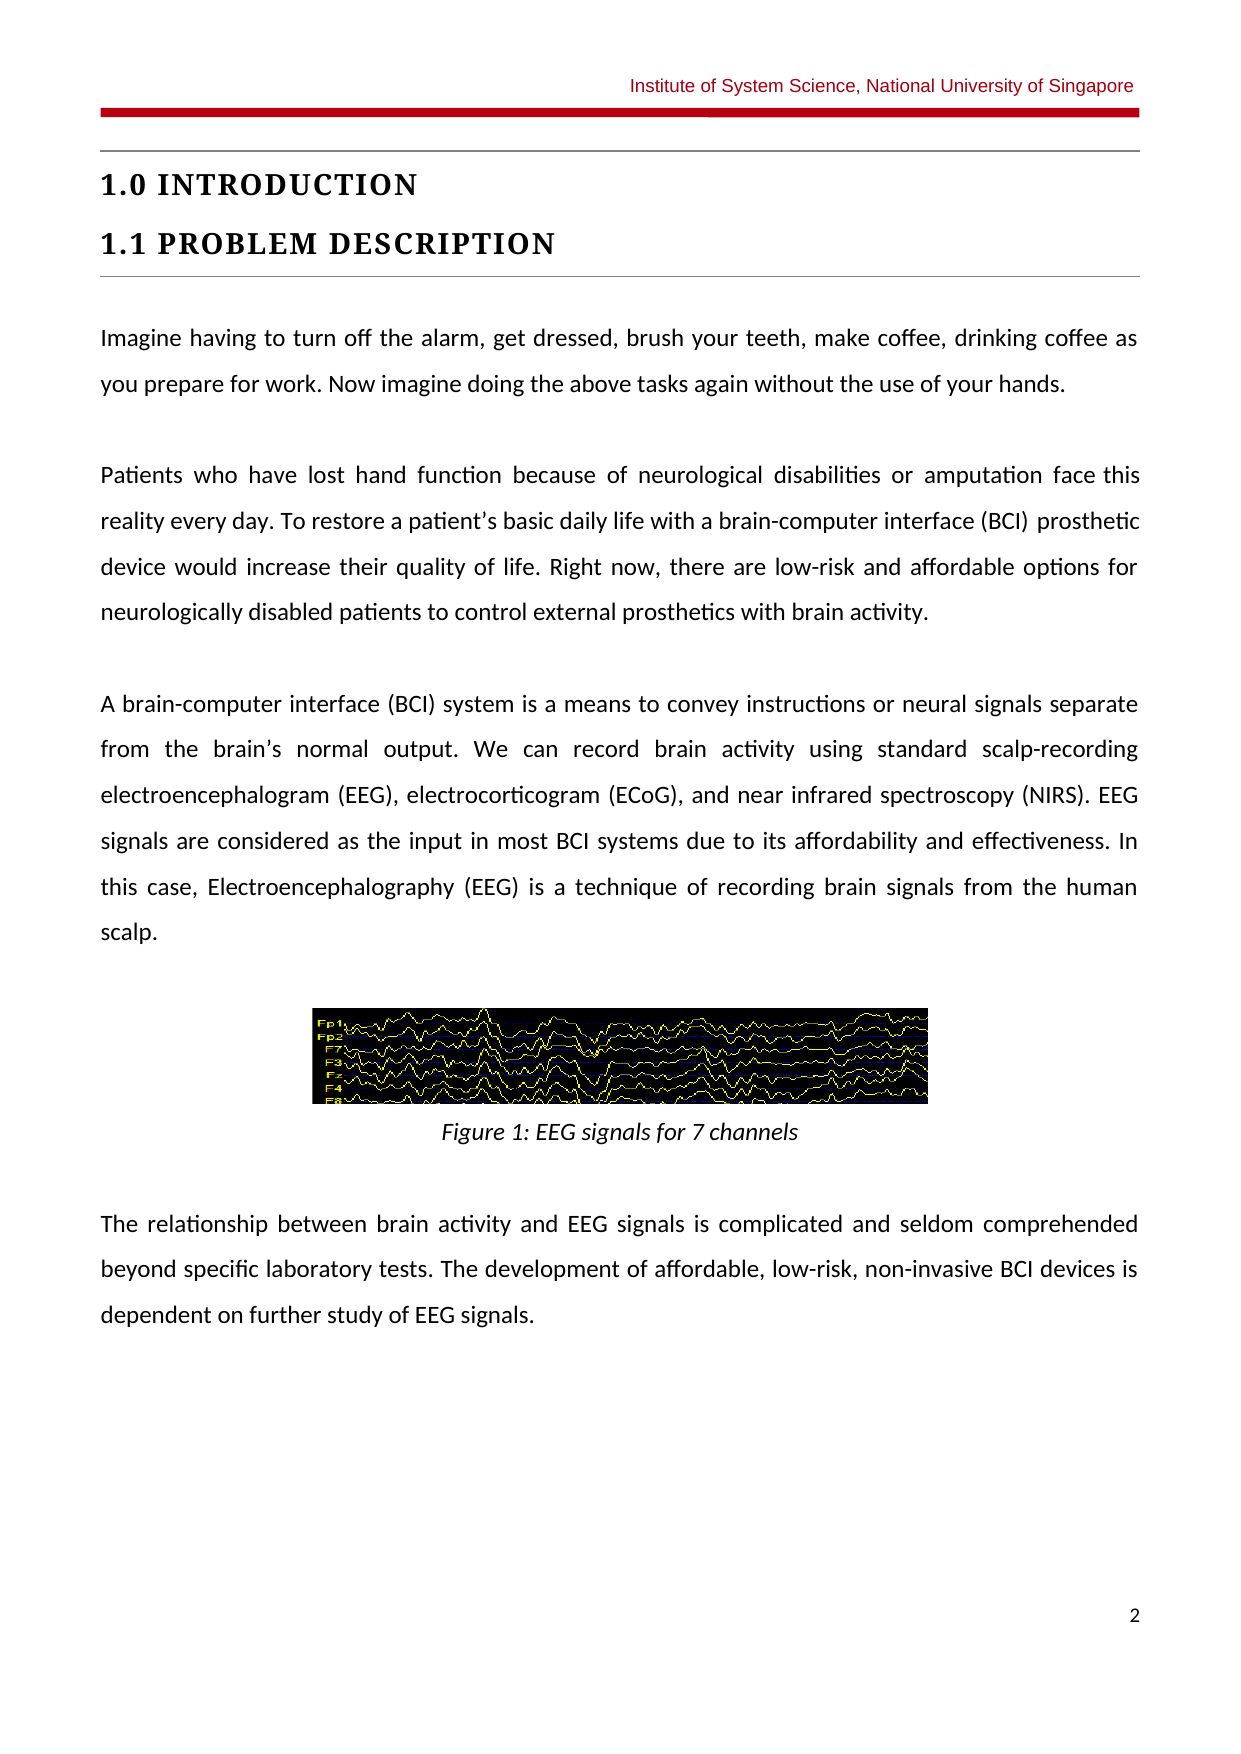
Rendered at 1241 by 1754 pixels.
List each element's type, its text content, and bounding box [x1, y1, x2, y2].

text A brain-computer interface (BCI) system is a means to convey instructions or neural signals separate from the brain’s normal output. We can record brain activity using standard scalp-recording electroencephalogram (EEG), electrocorticogram (ECoG), and near infrared spectroscopy (NIRS). EEG signals are considered as the input in most BCI systems due to its affordability and effectiveness. In this case, Electroencephalography (EEG) is a technique of recording brain signals from the human scalp. [100, 688, 1140, 947]
text Patients who have lost hand function because of neurological disabilities or amputation face this reality every day. To restore a patient’s basic daily life with a brain-computer interface (BCI) prosthetic device would increase their quality of life. Right now, there are low-risk and affordable options for neurologically disabled patients to control external prosthetics with brain activity. [100, 459, 1140, 627]
subtitle 1.1 Problem description [100, 209, 1140, 276]
subtitle 1.0 Introduction [100, 152, 1140, 204]
text The relationship between brain activity and EEG signals is complicated and seldom comprehended beyond specific laboratory tests. The development of affordable, low-risk, non-invasive BCI devices is dependent on further study of EEG signals. [100, 1208, 1140, 1330]
text Figure 1: EEG signals for 7 channels [100, 1116, 1140, 1147]
picture [312, 1008, 928, 1104]
text Imagine having to turn off the alarm, get dressed, brush your teeth, make coffee, drinking coffee as you prepare for work. Now imagine doing the above tasks again without the use of your hands. [100, 322, 1140, 398]
